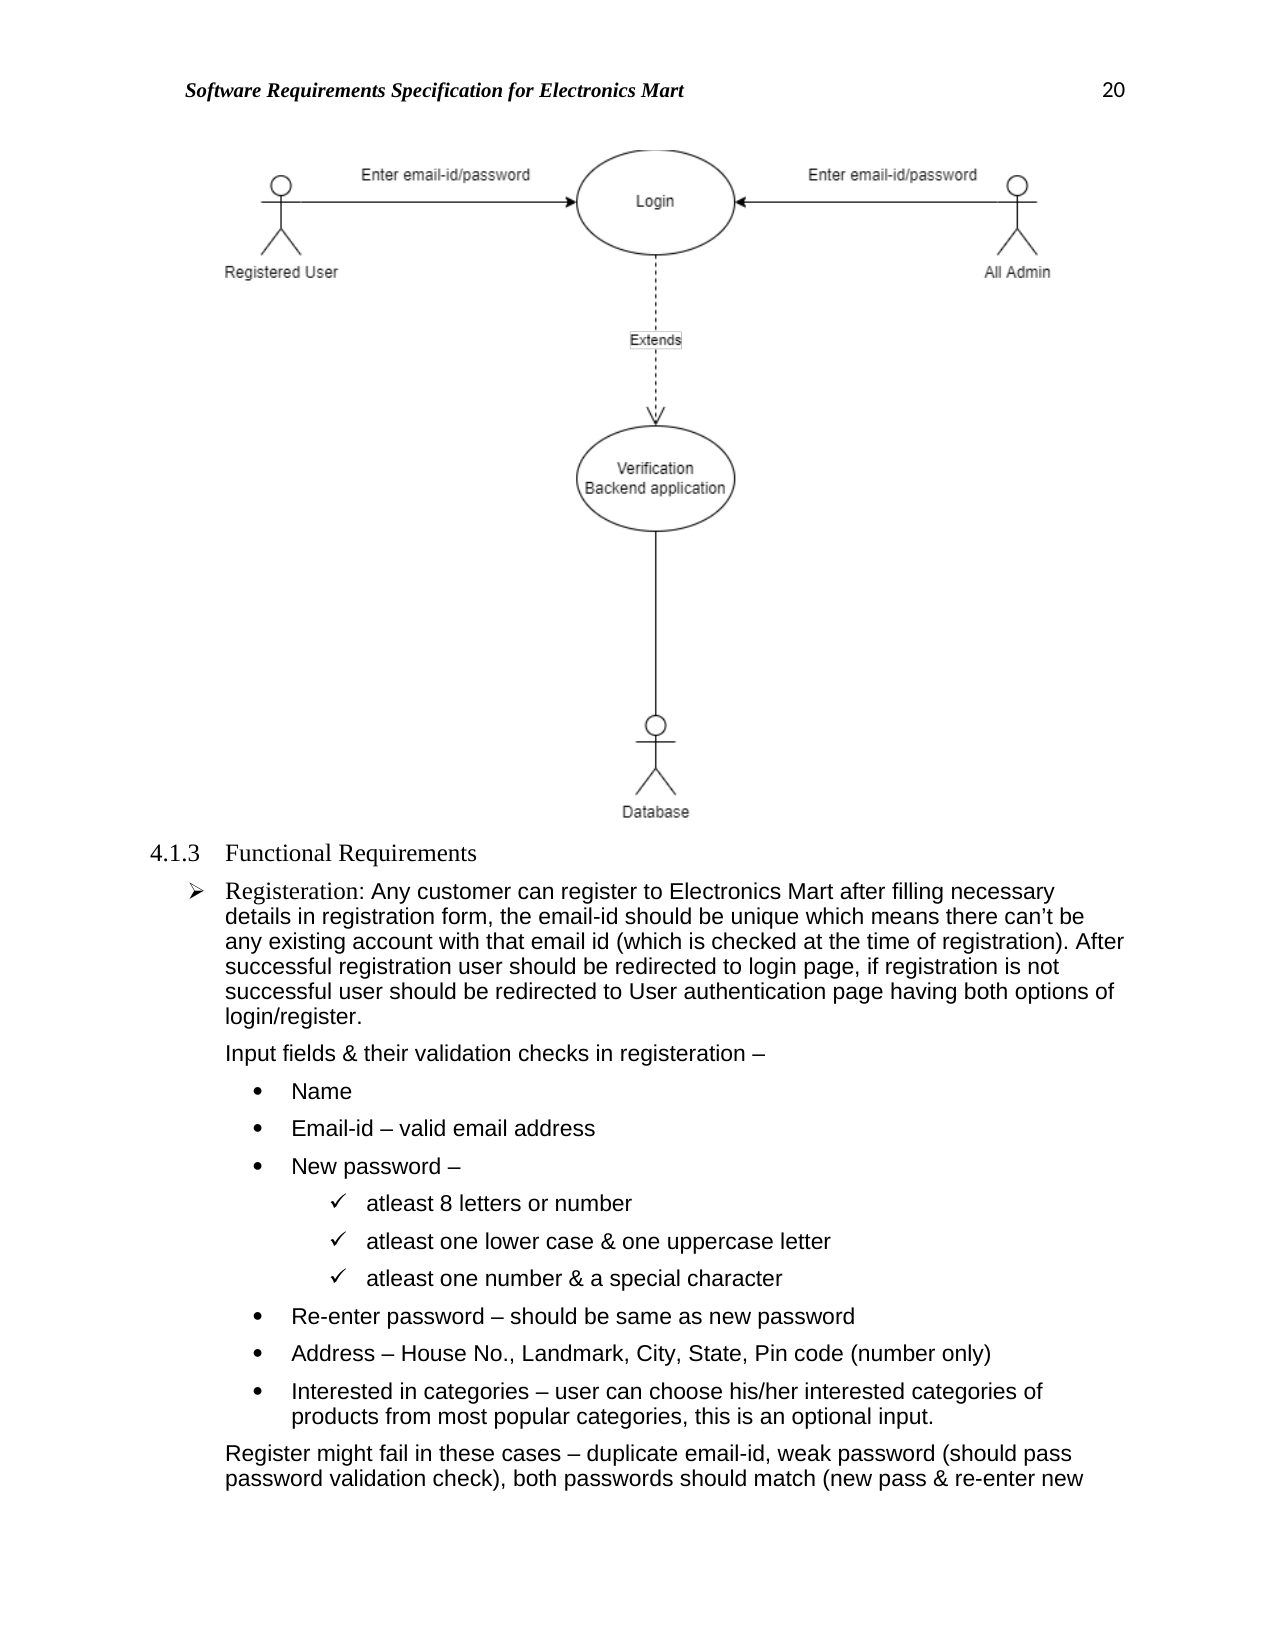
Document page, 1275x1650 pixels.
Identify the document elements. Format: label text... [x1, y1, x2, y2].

text Input fields & their validation checks in registeration – [225, 1042, 1125, 1067]
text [225, 1442, 1125, 1492]
list atleast one lower case & one uppercase letter [328, 1229, 1125, 1254]
list Registeration: Any customer can register to Electronics Mart after filling necessary details in registration form, the email-id should be unique which means there can’t be any existing account with that email id (which is checked at the time of registration). After successful registration user should be redirected to login page, if registration is not successful user should be redirected to User authentication page having both options of login/register. [187, 879, 1125, 1029]
list Interested in categories – user can choose his/her interested categories of products from most popular categories, this is an optional input. [253, 1379, 1125, 1429]
list atleast 8 letters or number [328, 1192, 1125, 1217]
list New password – [253, 1154, 1125, 1179]
list Address – House No., Landmark, City, State, Pin code (number only) [253, 1342, 1125, 1367]
list Name [253, 1079, 1125, 1104]
picture [224, 150, 1051, 823]
text 4.1.3 Functional Requirements [150, 842, 1125, 867]
list Email-id – valid email address [253, 1117, 1125, 1142]
list atleast one number & a special character [328, 1267, 1125, 1292]
list Re-enter password – should be same as new password [253, 1304, 1125, 1329]
